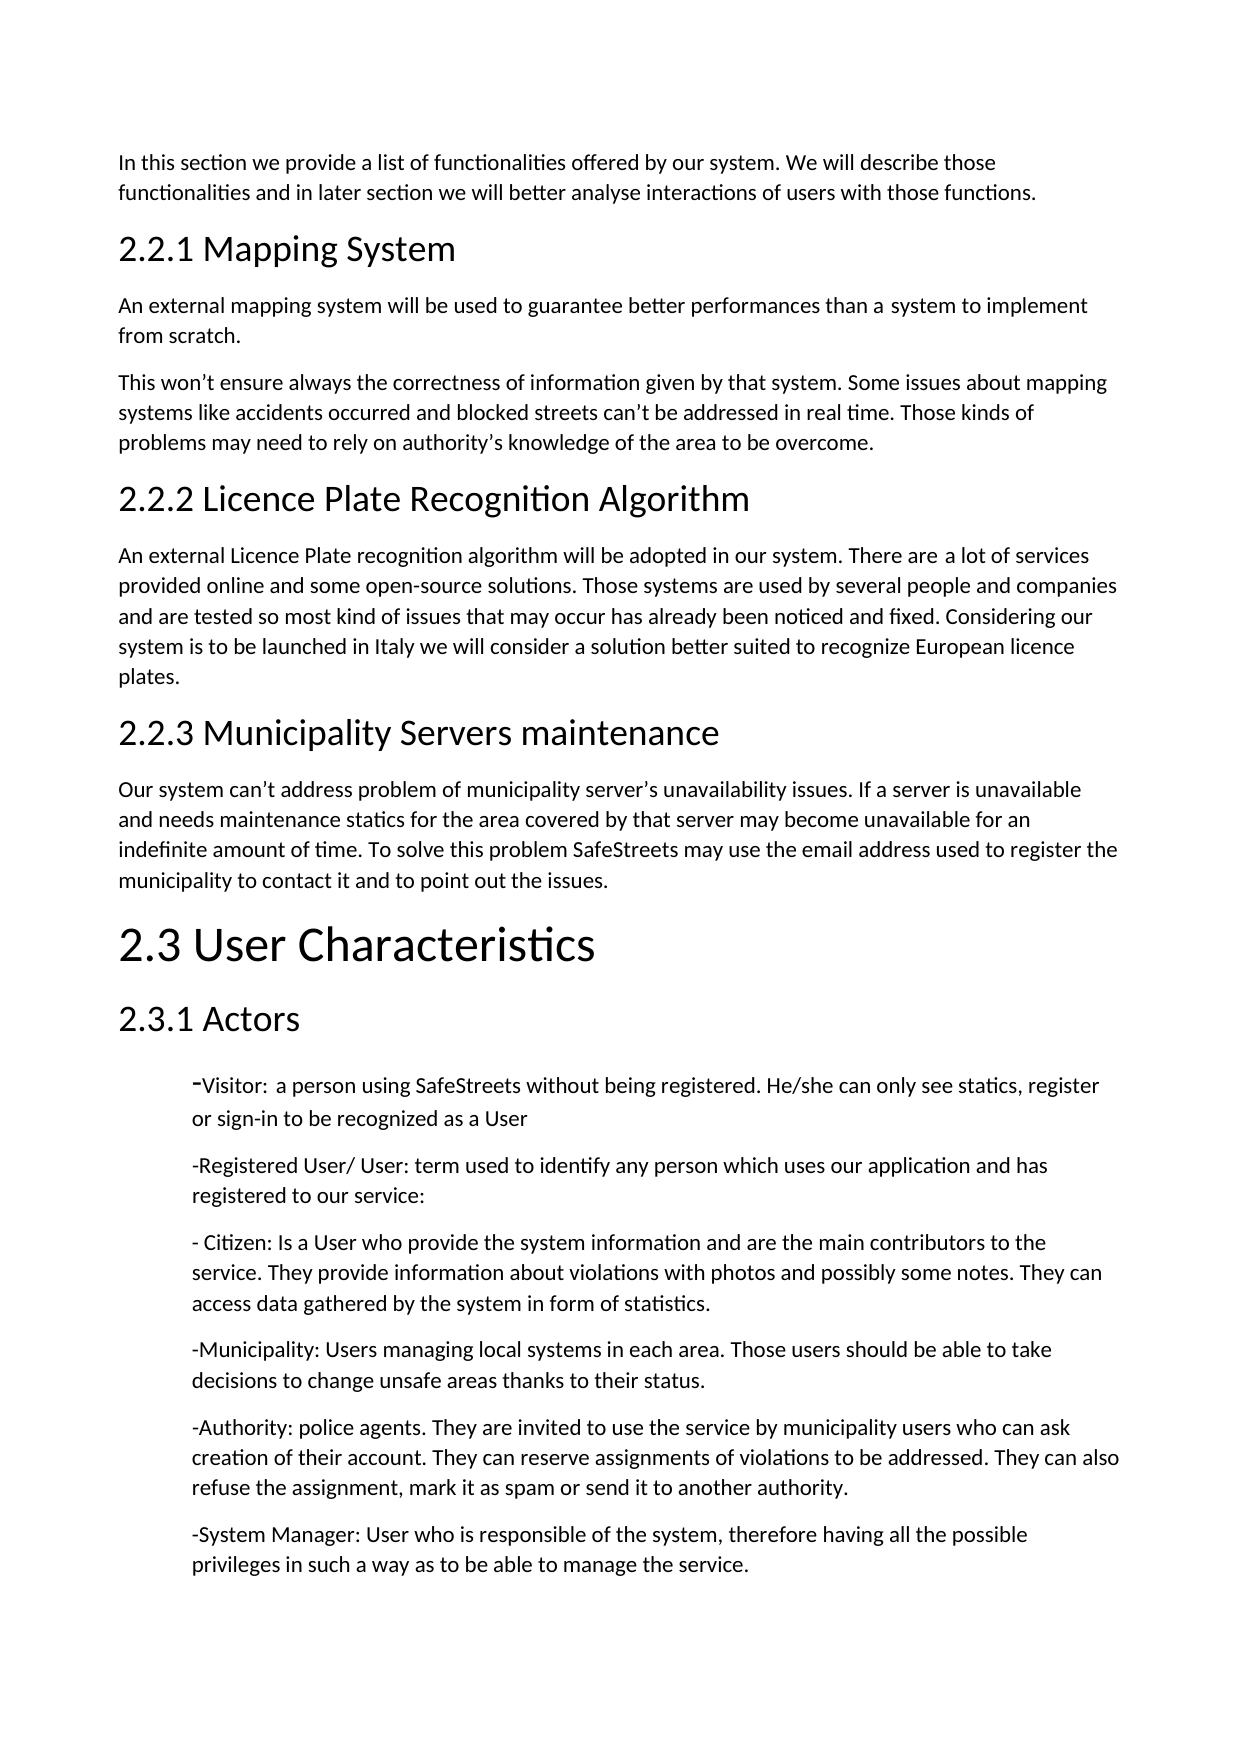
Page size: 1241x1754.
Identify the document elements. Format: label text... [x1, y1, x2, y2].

text 2.2.2 Licence Plate Recognition Algorithm [118, 475, 1122, 521]
text An external mapping system will be used to guarantee better performances than a system to implement from scratch. [118, 291, 1122, 349]
text 2.2.3 Municipality Servers maintenance [118, 709, 1122, 755]
text 2.3.1 Actors [118, 995, 1122, 1041]
text An external Licence Plate recognition algorithm will be adopted in our system. There are a lot of services provided online and some open-source solutions. Those systems are used by several people and companies and are tested so most kind of issues that may occur has already been noticed and fixed. Considering our system is to be launched in Italy we will consider a solution better suited to recognize European licence plates. [118, 541, 1122, 690]
text 2.2.1 Mapping System [118, 225, 1122, 271]
text 2.3 User Characteristics [118, 913, 1122, 974]
text This won’t ensure always the correctness of information given by that system. Some issues about mapping systems like accidents occurred and blocked streets can’t be addressed in real time. Those kinds of problems may need to rely on authority’s knowledge of the area to be overcome. [118, 368, 1122, 456]
text -Municipality: Users managing local systems in each area. Those users should be able to take decisions to change unsafe areas thanks to their status. [192, 1336, 1122, 1394]
text In this section we provide a list of functionalities offered by our system. We will describe those functionalities and in later section we will better analyse interactions of users with those functions. [118, 148, 1122, 206]
text -Registered User/ User: term used to identify any person which uses our application and has registered to our service: [192, 1151, 1122, 1209]
text Our system can’t address problem of municipality server’s unavailability issues. If a server is unavailable and needs maintenance statics for the area covered by that server may become unavailable for an indefinite amount of time. To solve this problem SafeStreets may use the email address used to register the municipality to contact it and to point out the issues. [118, 775, 1122, 894]
text -Authority: police agents. They are invited to use the service by municipality users who can ask creation of their account. They can reserve assignments of violations to be addressed. They can also refuse the assignment, mark it as spam or send it to another authority. [192, 1413, 1122, 1501]
text -Visitor: a person using SafeStreets without being registered. He/she can only see statics, register or sign-in to be recognized as a User [192, 1061, 1122, 1132]
text -System Manager: User who is responsible of the system, therefore having all the possible privileges in such a way as to be able to manage the service. [192, 1520, 1122, 1578]
text - Citizen: Is a User who provide the system information and are the main contributors to the service. They provide information about violations with photos and possibly some notes. They can access data gathered by the system in form of statistics. [192, 1228, 1122, 1317]
